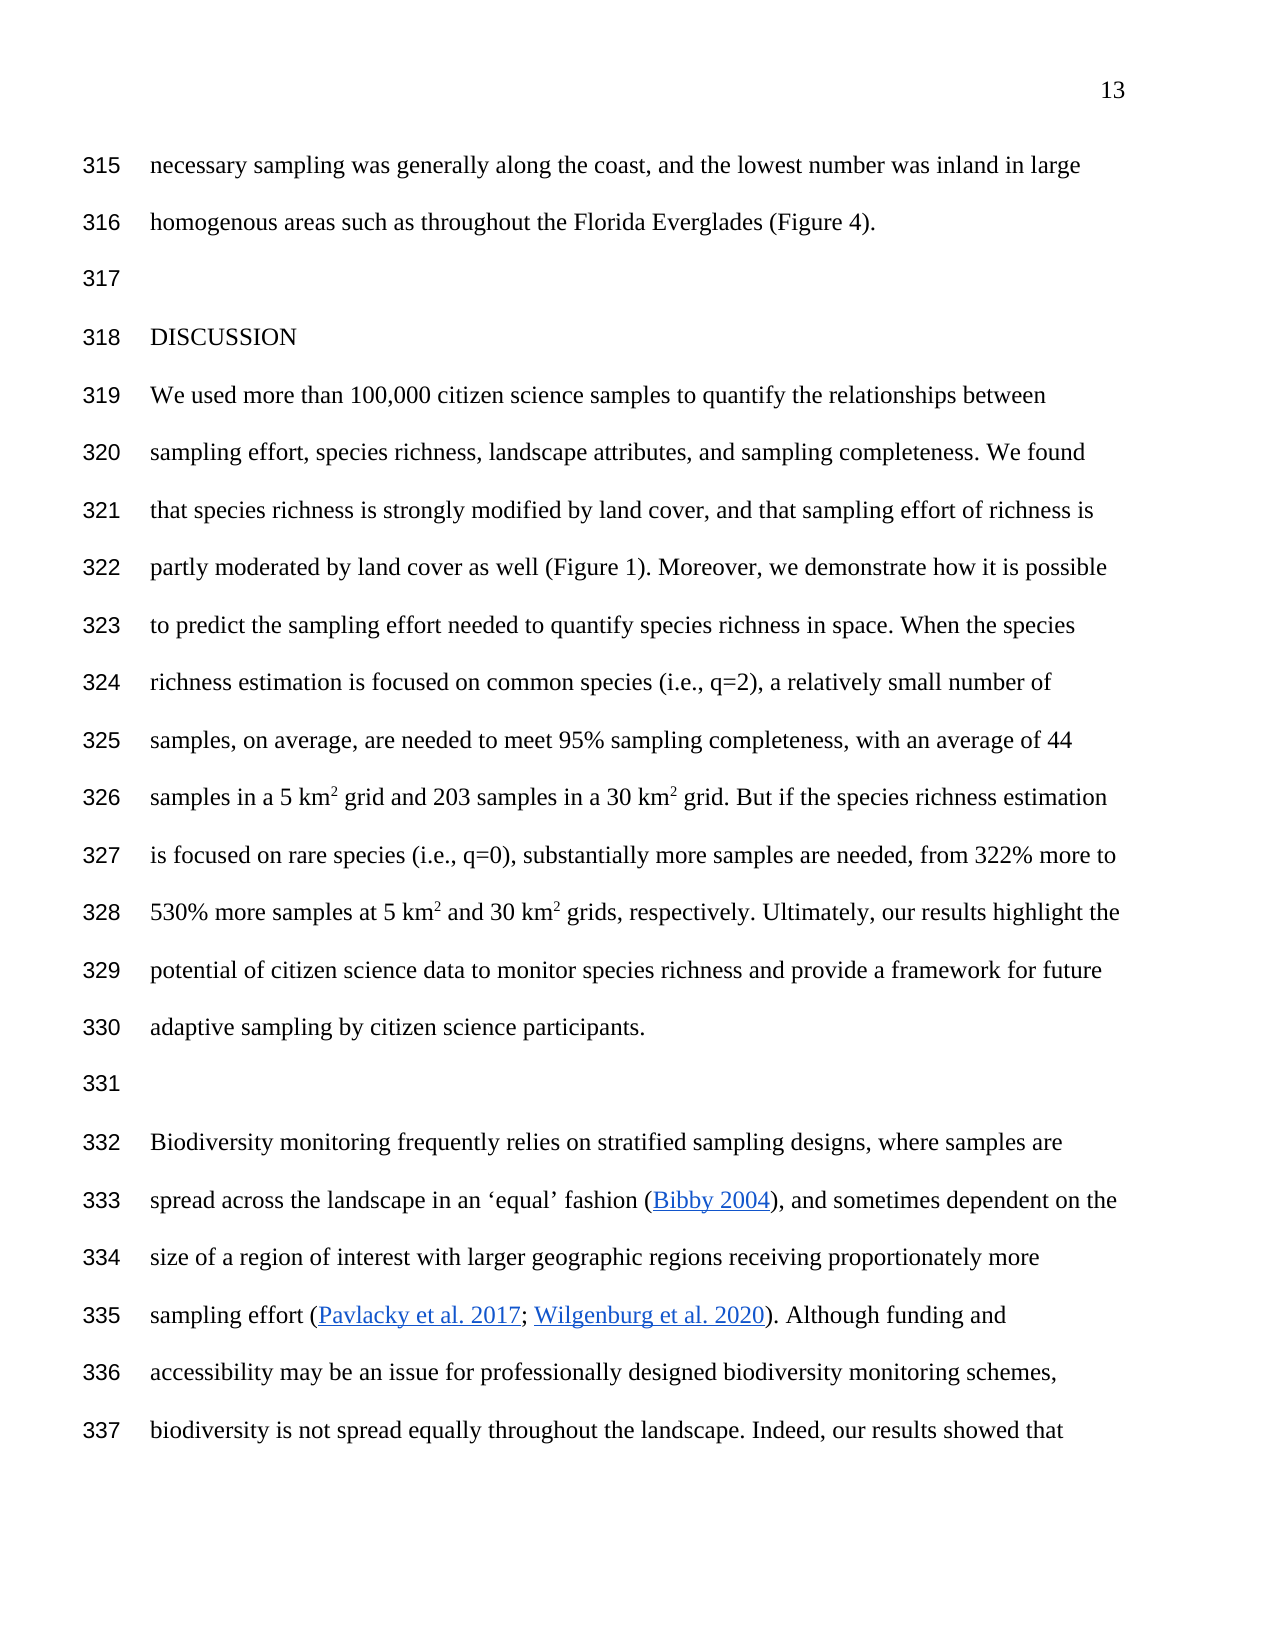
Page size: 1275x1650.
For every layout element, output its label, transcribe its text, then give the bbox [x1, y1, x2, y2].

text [150, 150, 1125, 236]
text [150, 1127, 1125, 1444]
text DISCUSSION [150, 322, 1125, 351]
text We used more than 100,000 citizen science samples to quantify the relationships between sampling effort, species richness, landscape attributes, and sampling completeness. We found that species richness is strongly modified by land cover, and that sampling effort of richness is partly moderated by land cover as well (Figure 1). Moreover, we demonstrate how it is possible to predict the sampling effort needed to quantify species richness in space. When the species richness estimation is focused on common species (i.e., q=2), a relatively small number of samples, on average, are needed to meet 95% sampling completeness, with an average of 44 samples in a 5 km2 grid and 203 samples in a 30 km2 grid. But if the species richness estimation is focused on rare species (i.e., q=0), substantially more samples are needed, from 322% more to 530% more samples at 5 km2 and 30 km2 grids, respectively. Ultimately, our results highlight the potential of citizen science data to monitor species richness and provide a framework for future adaptive sampling by citizen science participants. [150, 380, 1125, 1041]
